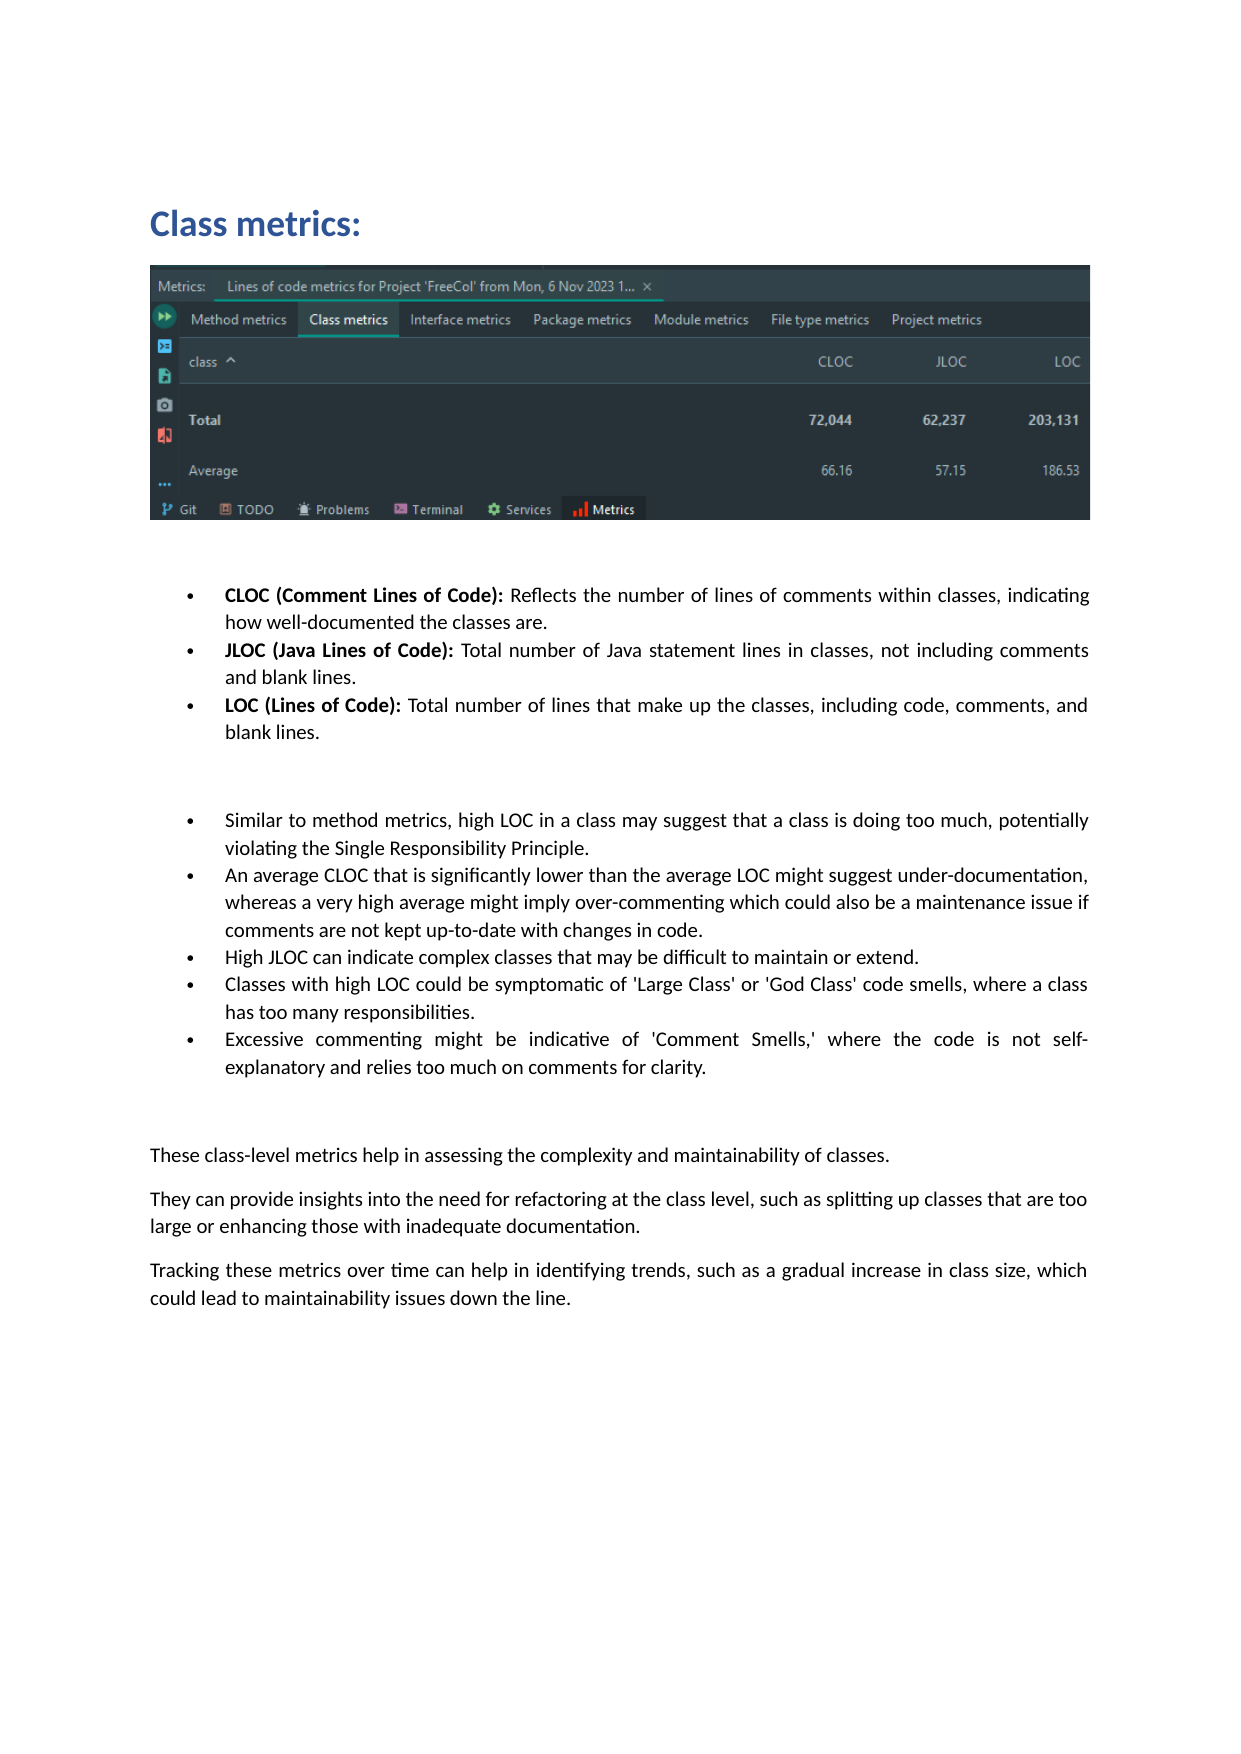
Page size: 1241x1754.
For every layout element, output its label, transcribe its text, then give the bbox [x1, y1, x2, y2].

text These class-level metrics help in assessing the complexity and maintainability of classes. [150, 1142, 1090, 1167]
picture [150, 265, 1091, 520]
list Similar to method metrics, high LOC in a class may suggest that a class is doing too much, potentially violating the Single Responsibility Principle. [187, 807, 1090, 860]
list High JLOC can indicate complex classes that may be difficult to maintain or extend. [187, 944, 1090, 970]
list CLOC (Comment Lines of Code): Reflects the number of lines of comments within classes, indicating how well-documented the classes are. [187, 582, 1090, 635]
text They can provide insights into the need for refactoring at the class level, such as splitting up classes that are too large or enhancing those with inadequate documentation. [150, 1186, 1090, 1239]
list Classes with high LOC could be symptomatic of 'Large Class' or 'God Class' code smells, where a class has too many responsibilities. [187, 972, 1090, 1024]
text Tracking these metrics over time can help in identifying trends, such as a gradual increase in class size, which could lead to maintainability issues down the line. [150, 1257, 1090, 1310]
list Excessive commenting might be indicative of 'Comment Smells,' where the code is not self-explanatory and relies too much on comments for clarity. [187, 1026, 1090, 1079]
list JLOC (Java Lines of Code): Total number of Java statement lines in classes, not including comments and blank lines. [187, 637, 1090, 690]
text Class metrics: [150, 199, 1090, 245]
list An average CLOC that is significantly lower than the average LOC might suggest under-documentation, whereas a very high average might imply over-commenting which could also be a maintenance issue if comments are not kept up-to-date with changes in code. [187, 862, 1090, 942]
list LOC (Lines of Code): Total number of lines that make up the classes, including code, comments, and blank lines. [187, 692, 1090, 744]
